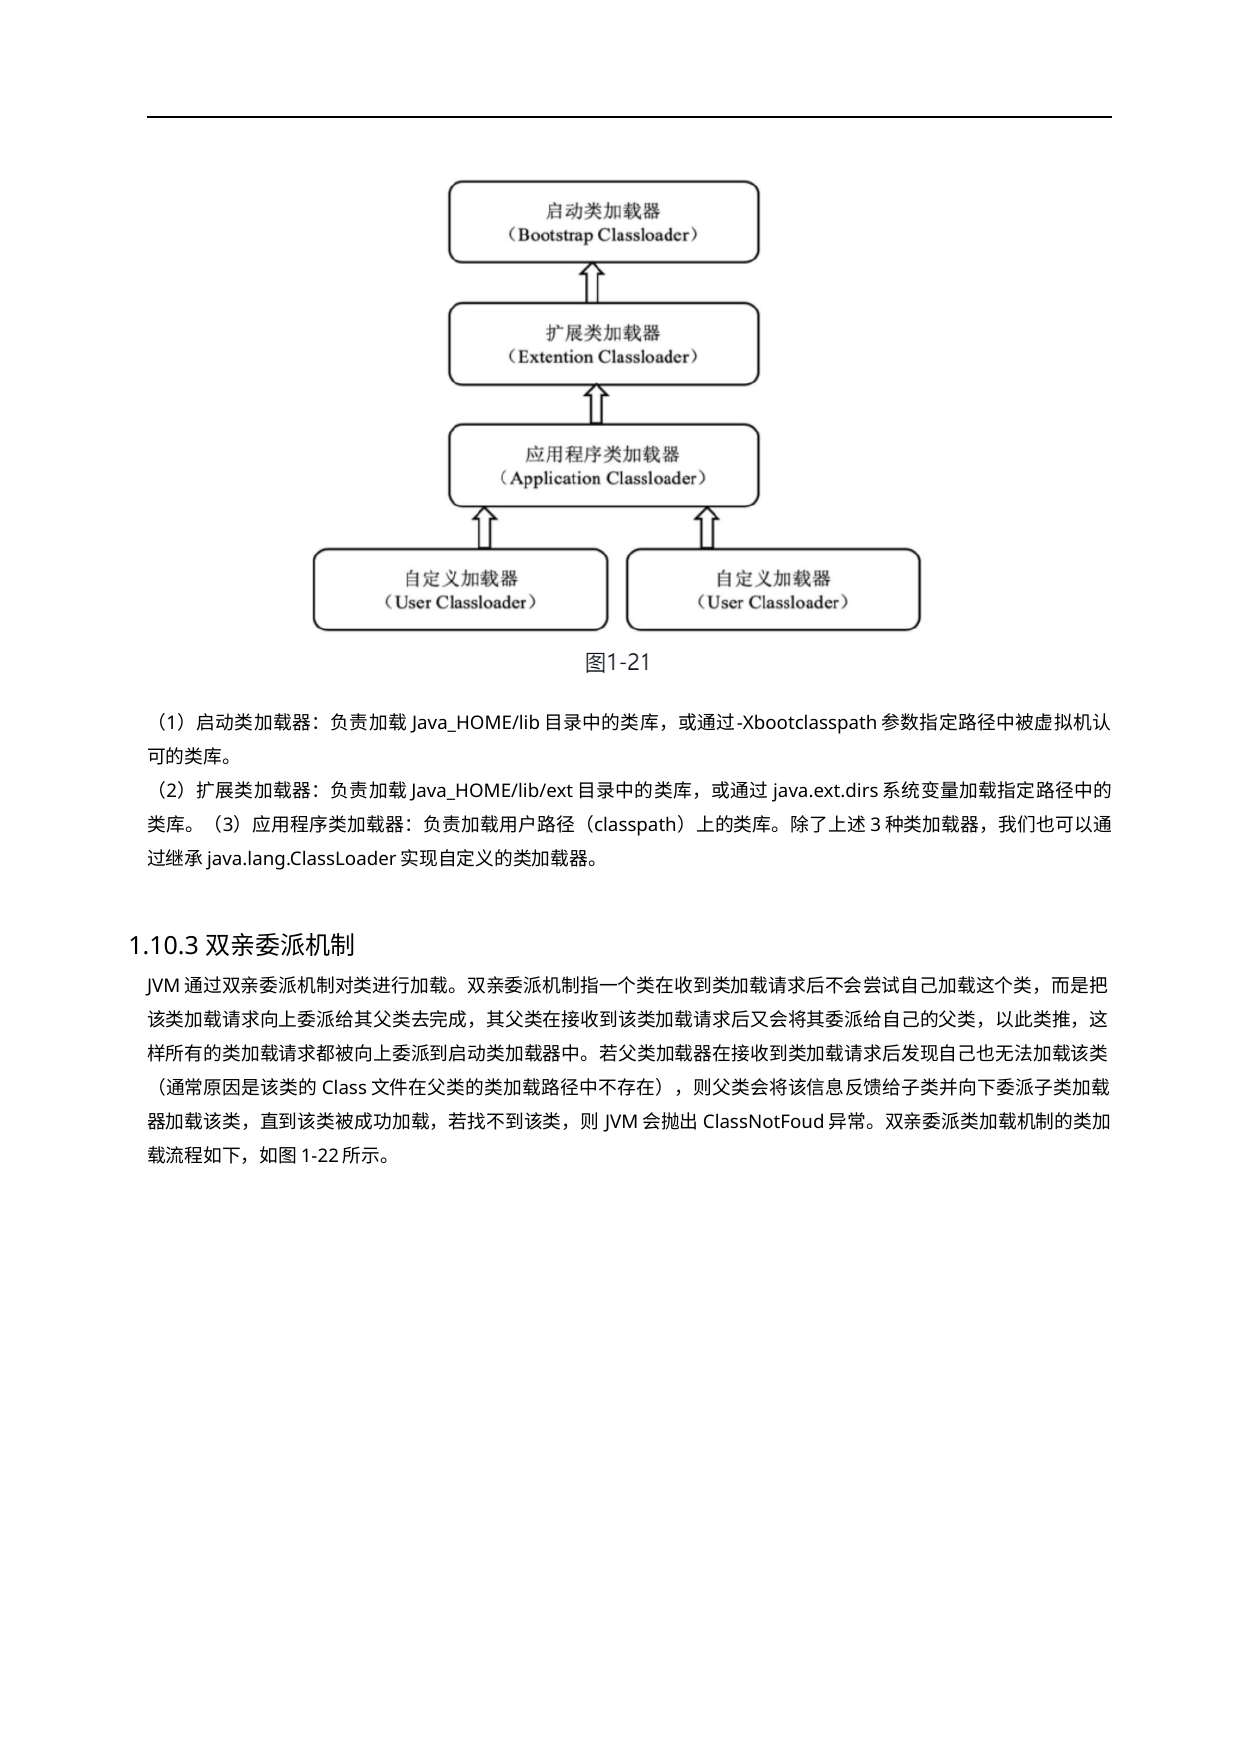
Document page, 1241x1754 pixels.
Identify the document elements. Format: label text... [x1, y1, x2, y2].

subtitle 1.10.3 双亲委派机制 [128, 926, 1112, 962]
text JVM通过双亲委派机制对类进行加载。双亲委派机制指一个类在收到类加载请求后不会尝试自己加载这个类，而是把该类加载请求向上委派给其父类去完成，其父类在接收到该类加载请求后又会将其委派给自己的父类，以此类推，这样所有的类加载请求都被向上委派到启动类加载器中。若父类加载器在接收到类加载请求后发现自己也无法加载该类（通常原因是该类的Class文件在父类的类加载路径中不存在），则父类会将该信息反馈给子类并向下委派子类加载器加载该类，直到该类被成功加载，若找不到该类，则JVM会抛出ClassNotFoud异常。双亲委派类加载机制的类加载流程如下，如图1-22所示。 [147, 971, 1112, 1168]
text （1）启动类加载器：负责加载Java_HOME/lib目录中的类库，或通过-Xbootclasspath参数指定路径中被虚拟机认可的类库。 [147, 708, 1112, 769]
picture [146, 162, 1072, 702]
text （2）扩展类加载器：负责加载Java_HOME/lib/ext目录中的类库，或通过java.ext.dirs系统变量加载指定路径中的类库。（3）应用程序类加载器：负责加载用户路径（classpath）上的类库。除了上述3种类加载器，我们也可以通过继承java.lang.ClassLoader实现自定义的类加载器。 [147, 776, 1112, 871]
